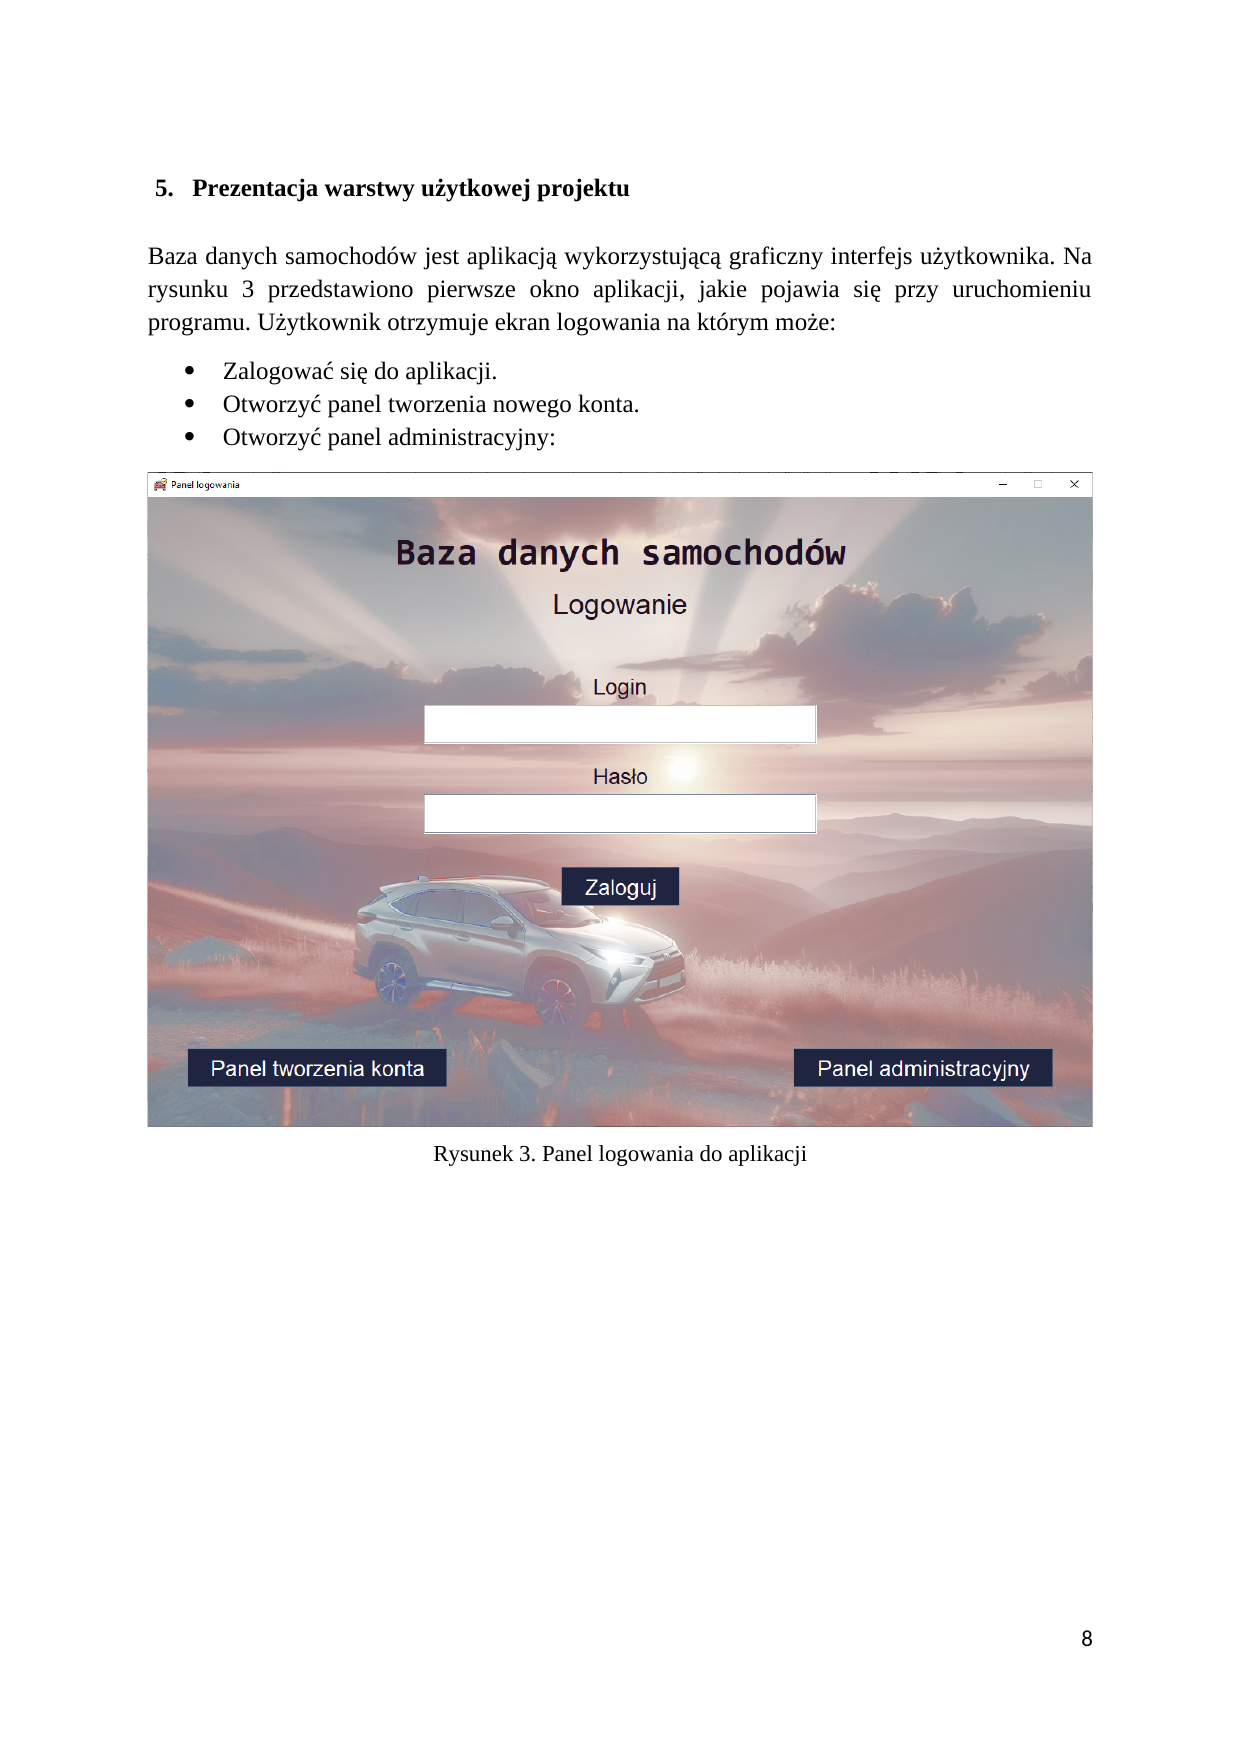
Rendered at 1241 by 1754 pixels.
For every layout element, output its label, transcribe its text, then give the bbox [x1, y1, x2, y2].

text Baza danych samochodów jest aplikacją wykorzystującą graficzny interfejs użytkownika. Na rysunku 3 przedstawiono pierwsze okno aplikacji, jakie pojawia się przy uruchomieniu programu. Użytkownik otrzymuje ekran logowania na którym może: [148, 241, 1093, 336]
text Rysunek 3. Panel logowania do aplikacji [148, 1140, 1093, 1167]
list Zalogować się do aplikacji. [185, 356, 1093, 385]
list Otworzyć panel administracyjny: [185, 422, 1093, 451]
picture [147, 472, 1093, 1127]
list Otworzyć panel tworzenia nowego konta. [185, 389, 1093, 418]
list Prezentacja warstwy użytkowej projektu [155, 173, 1093, 201]
